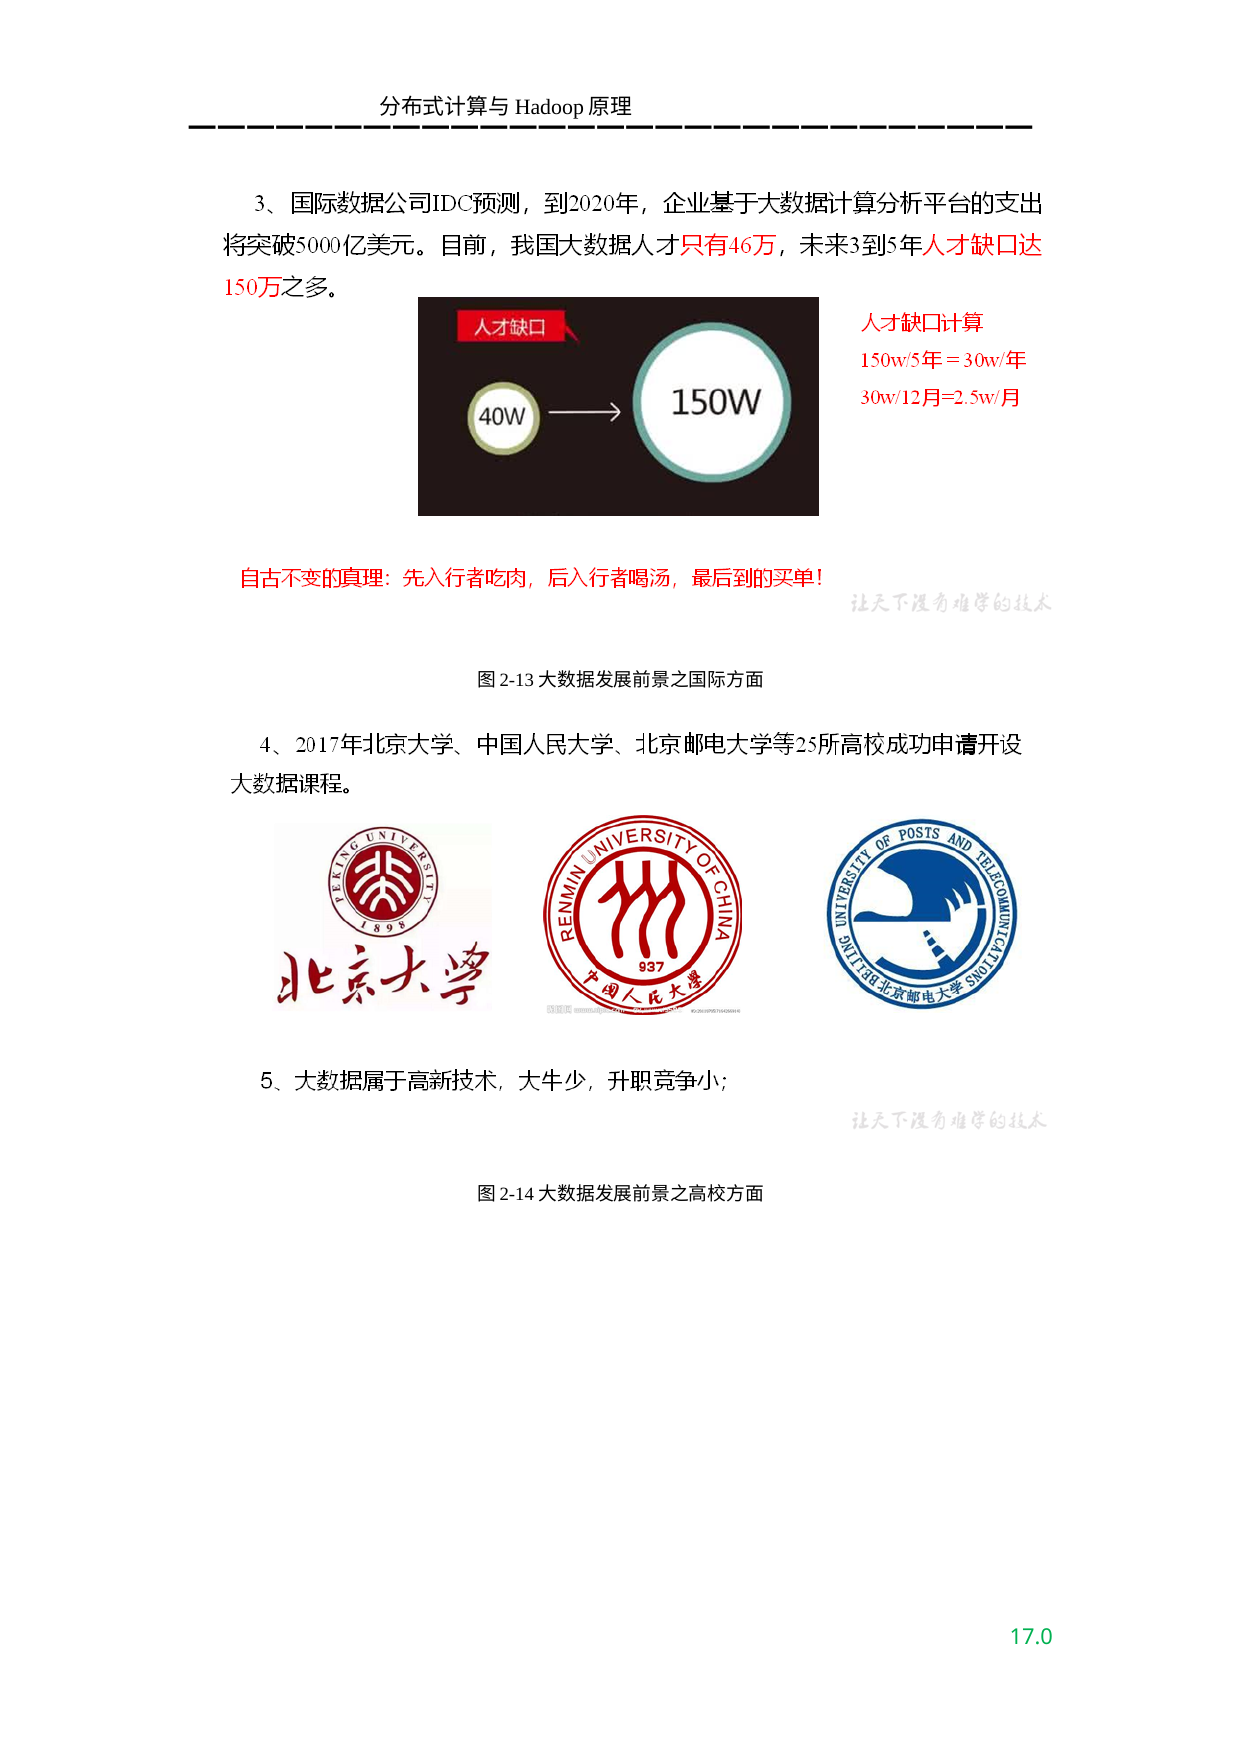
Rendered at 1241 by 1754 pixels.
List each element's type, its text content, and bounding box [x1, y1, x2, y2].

picture [187, 162, 1052, 620]
picture [187, 708, 1052, 1136]
list 图2-13 大数据发展前景之国际方面 [187, 662, 1053, 694]
list 图2-14 大数据发展前景之高校方面 [187, 1176, 1053, 1208]
